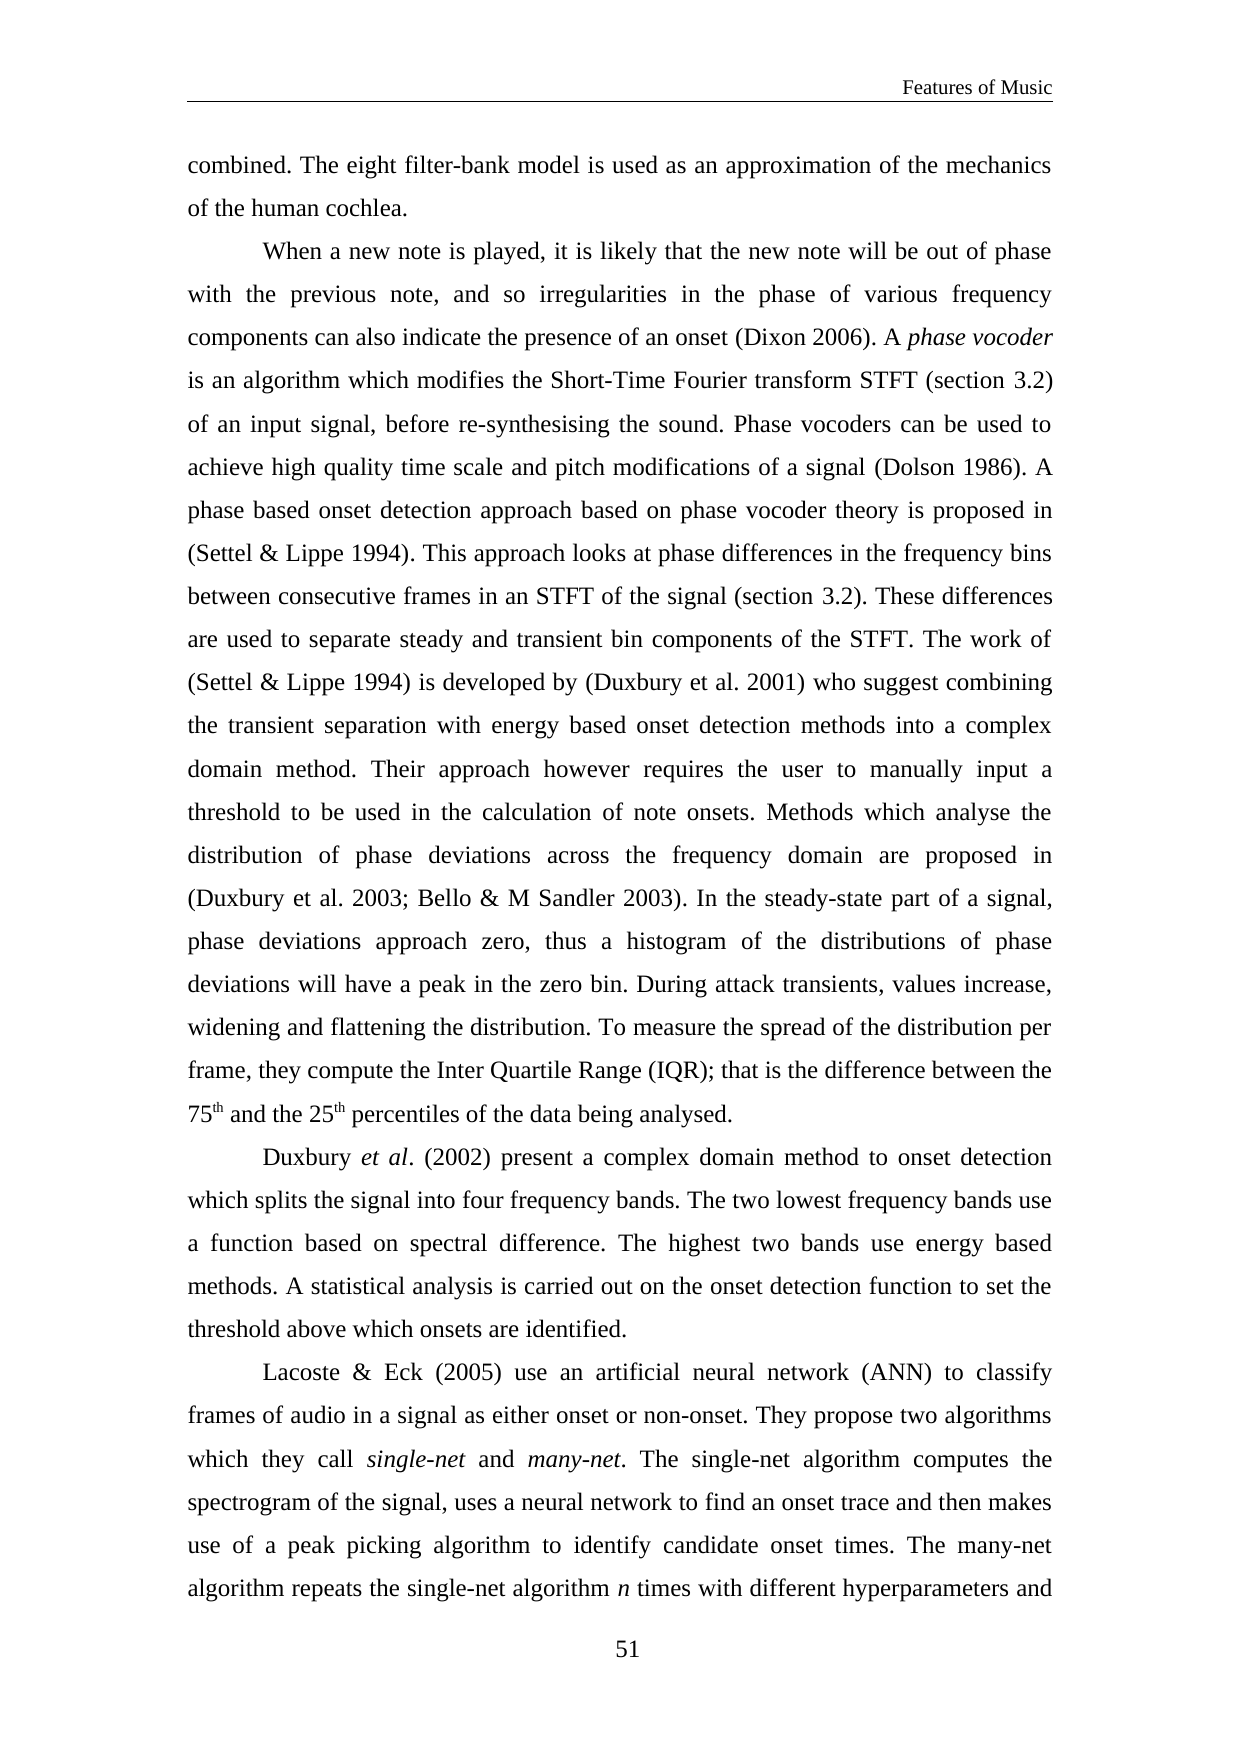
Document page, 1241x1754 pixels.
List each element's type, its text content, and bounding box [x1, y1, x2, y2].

text When a new note is played, it is likely that the new note will be out of phase with the previous note, and so irregularities in the phase of various frequency components can also indicate the presence of an onset (Dixon 2006). A phase vocoder is an algorithm which modifies the Short-Time Fourier transform STFT (section 3.2) of an input signal, before re-synthesising the sound. Phase vocoders can be used to achieve high quality time scale and pitch modifications of a signal (Dolson 1986). A phase based onset detection approach based on phase vocoder theory is proposed in (Settel & Lippe 1994). This approach looks at phase differences in the frequency bins between consecutive frames in an STFT of the signal (section 3.2). These differences are used to separate steady and transient bin components of the STFT. The work of (Settel & Lippe 1994) is developed by (Duxbury et al. 2001) who suggest combining the transient separation with energy based onset detection methods into a complex domain method. Their approach however requires the user to manually input a threshold to be used in the calculation of note onsets. Methods which analyse the distribution of phase deviations across the frequency domain are proposed in (Duxbury et al. 2003; Bello & M Sandler 2003). In the steady-state part of a signal, phase deviations approach zero, thus a histogram of the distributions of phase deviations will have a peak in the zero bin. During attack transients, values increase, widening and flattening the distribution. To measure the spread of the distribution per frame, they compute the Inter Quartile Range (IQR); that is the difference between the 75th and the 25th percentiles of the data being analysed. [187, 236, 1053, 1127]
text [187, 1357, 1053, 1602]
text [187, 150, 1053, 222]
text Duxbury et al. (2002) present a complex domain method to onset detection which splits the signal into four frequency bands. The two lowest frequency bands use a function based on spectral difference. The highest two bands use energy based methods. A statistical analysis is carried out on the onset detection function to set the threshold above which onsets are identified. [187, 1142, 1053, 1343]
